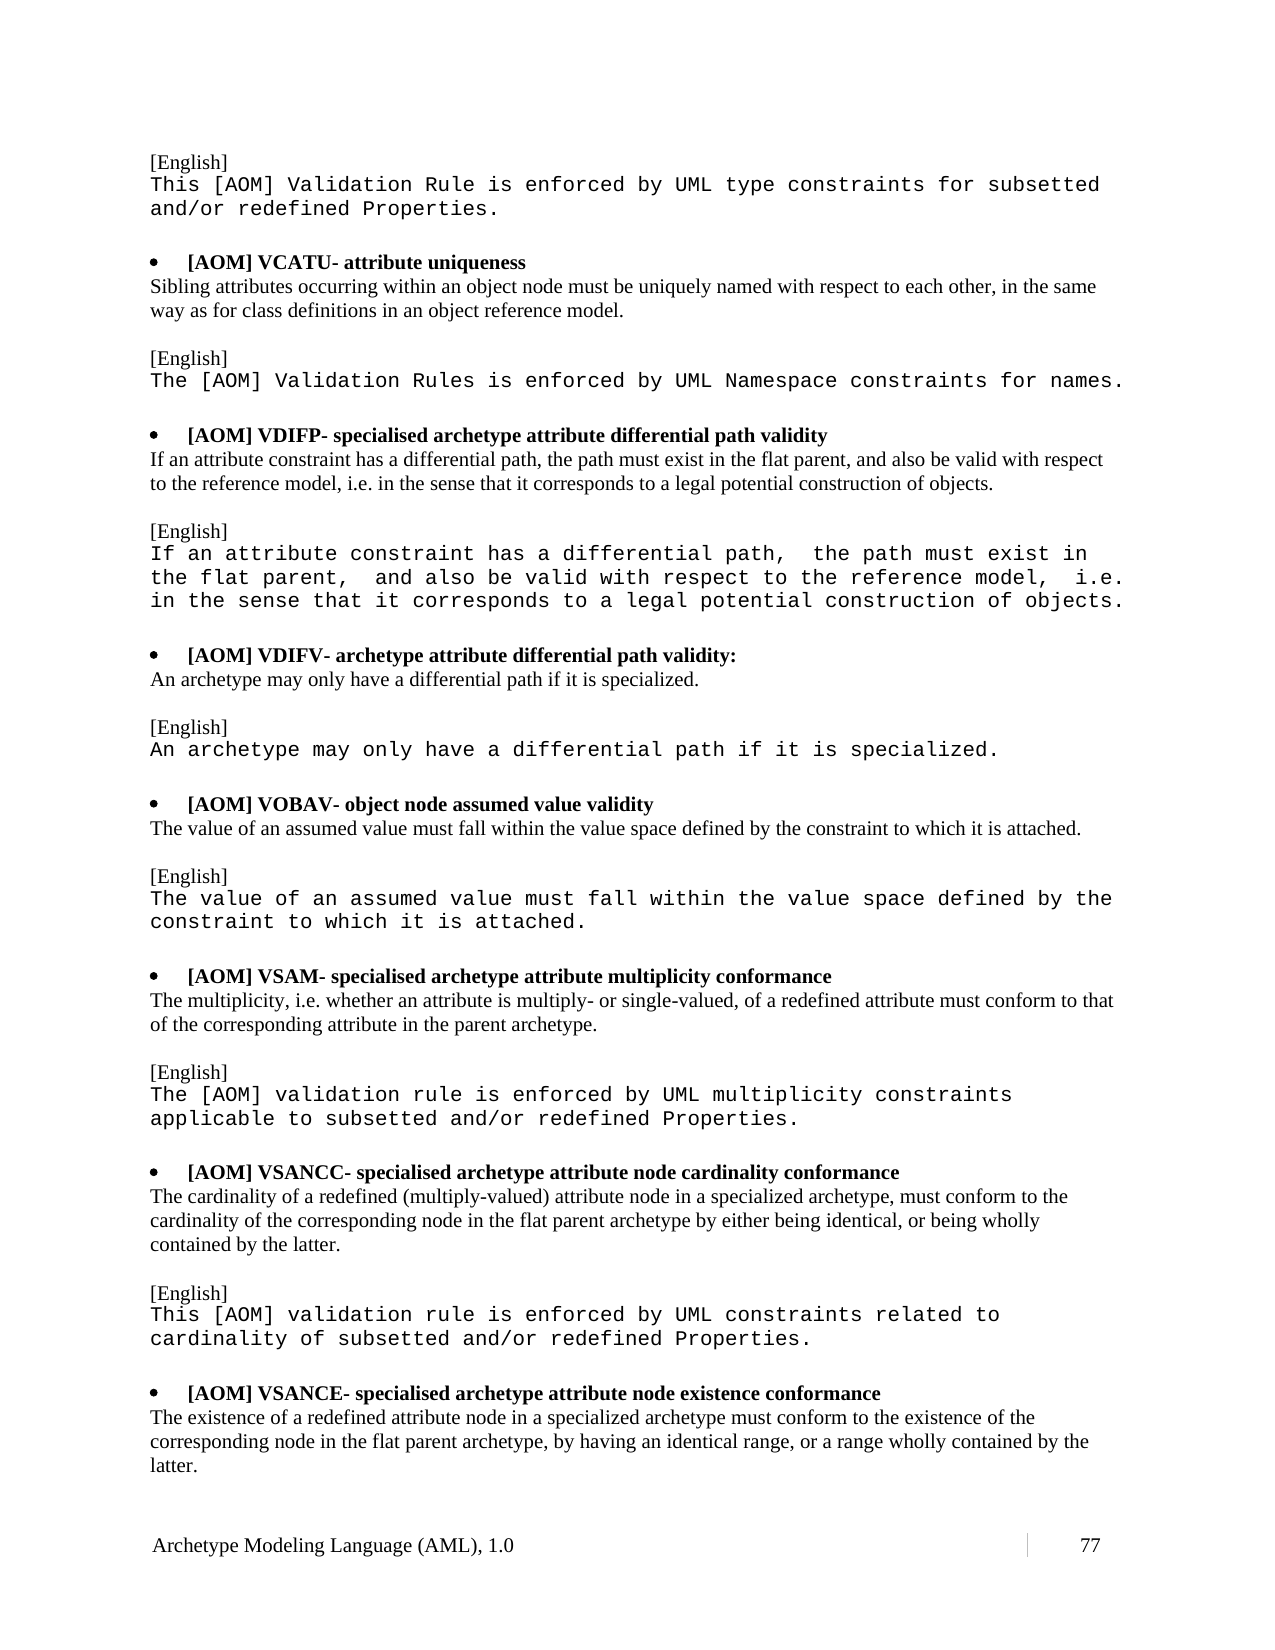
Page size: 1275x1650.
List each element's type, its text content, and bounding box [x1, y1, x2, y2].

text If an attribute constraint has a differential path, the path must exist in the flat parent, and also be valid with respect to the reference model, i.e. in the sense that it corresponds to a legal potential construction of objects. [150, 447, 1125, 495]
text An archetype may only have a differential path if it is specialized. [150, 739, 1125, 763]
text The existence of a redefined attribute node in a specialized archetype must conform to the existence of the corresponding node in the flat parent archetype, by having an identical range, or a range wholly contained by the latter. [150, 1404, 1125, 1477]
text The value of an assumed value must fall within the value space defined by the constraint to which it is attached. [150, 888, 1125, 935]
text [English] [150, 519, 1125, 543]
text [English] [150, 1280, 1125, 1304]
text [English] [150, 1060, 1125, 1084]
text The multiplicity, i.e. whether an attribute is multiply- or single-valued, of a redefined attribute must conform to that of the corresponding attribute in the parent archetype. [150, 988, 1125, 1036]
text If an attribute constraint has a differential path, the path must exist in the flat parent, and also be valid with respect to the reference model, i.e. in the sense that it corresponds to a legal potential construction of objects. [150, 543, 1125, 614]
text The value of an assumed value must fall within the value space defined by the constraint to which it is attached. [150, 816, 1125, 839]
text Sibling attributes occurring within an object node must be uniquely named with respect to each other, in the same way as for class definitions in an object reference model. [150, 274, 1125, 322]
text This [AOM] validation rule is enforced by UML constraints related to cardinality of subsetted and/or redefined Properties. [150, 1304, 1125, 1352]
text The [AOM] validation rule is enforced by UML multiplicity constraints applicable to subsetted and/or redefined Properties. [150, 1084, 1125, 1131]
list [AOM] VSANCC- specialised archetype attribute node cardinality conformance [150, 1160, 1125, 1184]
list [AOM] VOBAV- object node assumed value validity [150, 791, 1125, 816]
text [English] [150, 715, 1125, 739]
text An archetype may only have a differential path if it is specialized. [150, 667, 1125, 691]
text [English] [150, 346, 1125, 370]
text [English] [150, 864, 1125, 888]
list [AOM] VSAM- specialised archetype attribute multiplicity conformance [150, 964, 1125, 988]
text [English] [150, 150, 1125, 174]
text This [AOM] Validation Rule is enforced by UML type constraints for subsetted and/or redefined Properties. [150, 174, 1125, 221]
list [AOM] VSANCE- specialised archetype attribute node existence conformance [150, 1381, 1125, 1404]
list [AOM] VDIFP- specialised archetype attribute differential path validity [150, 423, 1125, 447]
text The cardinality of a redefined (multiply-valued) attribute node in a specialized archetype, must conform to the cardinality of the corresponding node in the flat parent archetype by either being identical, or being wholly contained by the latter. [150, 1184, 1125, 1256]
list [AOM] VDIFV- archetype attribute differential path validity: [150, 643, 1125, 667]
text The [AOM] Validation Rules is enforced by UML Namespace constraints for names. [150, 370, 1125, 394]
list [AOM] VCATU- attribute uniqueness [150, 250, 1125, 274]
